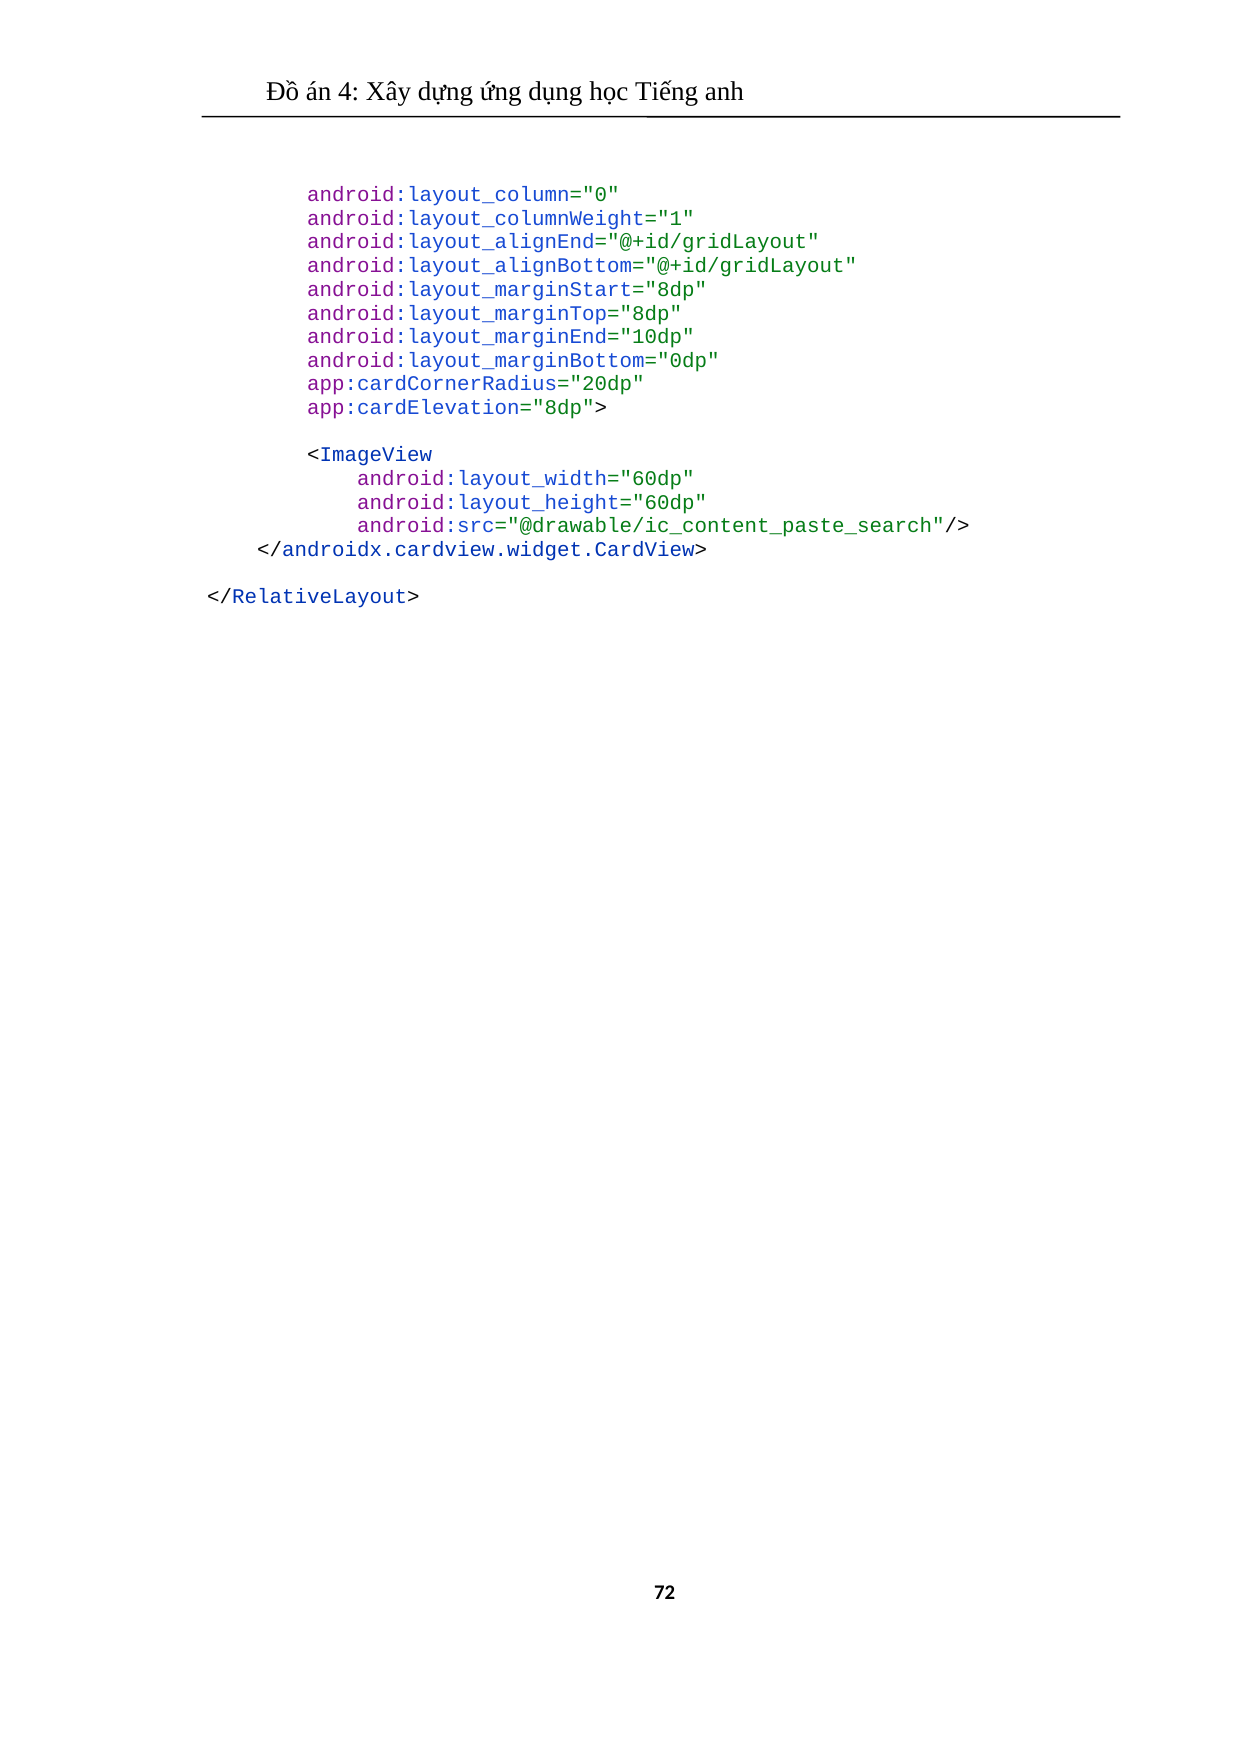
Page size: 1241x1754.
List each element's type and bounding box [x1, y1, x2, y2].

text [207, 184, 1122, 610]
